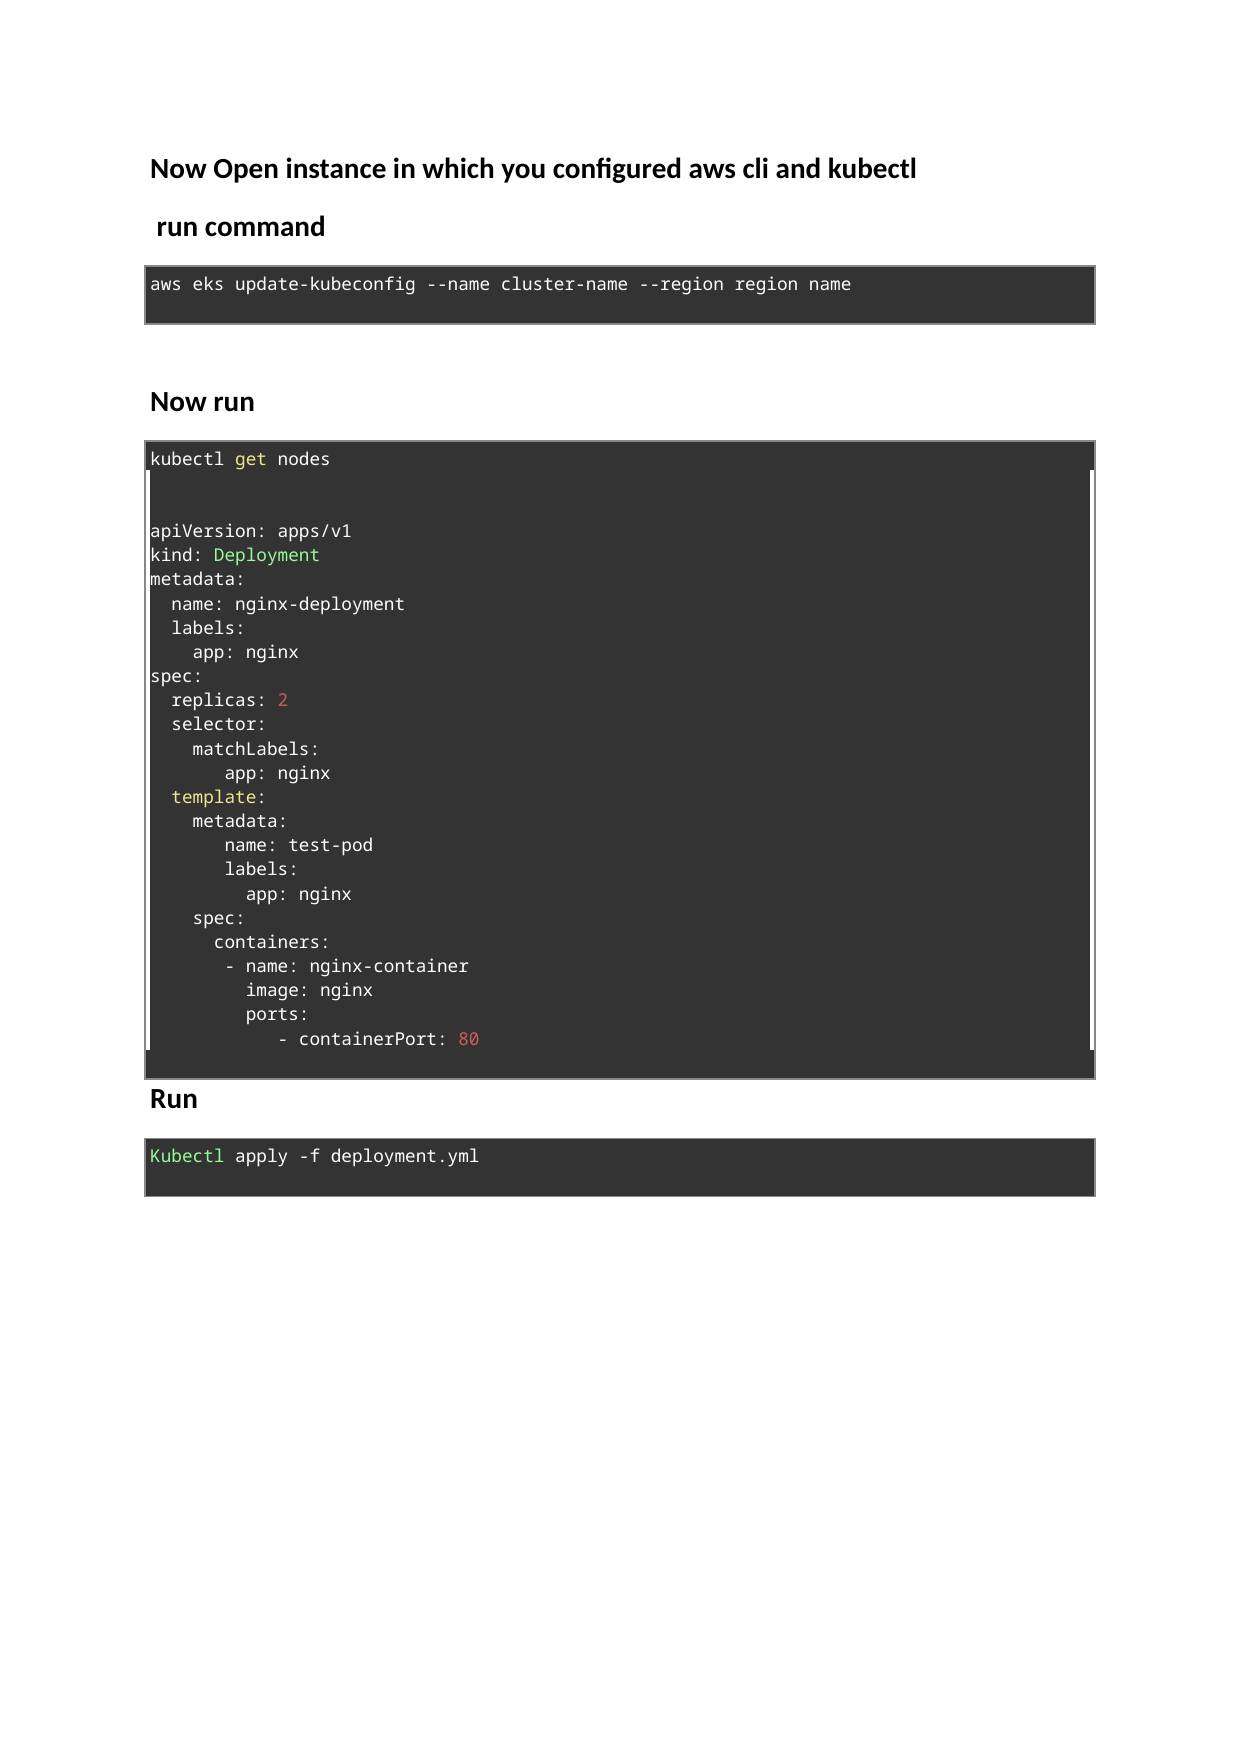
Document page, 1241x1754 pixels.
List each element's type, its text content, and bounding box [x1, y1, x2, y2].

text spec: [150, 905, 1090, 929]
text containers: [150, 929, 1090, 953]
text labels: [150, 857, 1090, 881]
text Now Open instance in which you configured aws cli and kubectl [150, 150, 1090, 186]
text - containerPort: 80 [150, 1026, 1090, 1044]
text name: test-pod [150, 833, 1090, 857]
text template: [150, 784, 1090, 808]
text Now run [150, 383, 1090, 418]
text metadata: [150, 567, 1090, 591]
text aws eks update-kubeconfig --name cluster-name --region region name [146, 267, 1094, 289]
text selector: [150, 712, 1090, 736]
text run command [150, 208, 1090, 243]
text apiVersion: apps/v1 [150, 518, 1090, 543]
text app: nginx [150, 639, 1090, 663]
text kind: Deployment [150, 543, 1090, 567]
text ports: [150, 1002, 1090, 1026]
text replicas: 2 [150, 688, 1090, 712]
text matchLabels: [150, 736, 1090, 760]
text spec: [150, 663, 1090, 688]
text Kubectl apply -f deployment.yml [146, 1139, 1094, 1162]
text app: nginx [150, 760, 1090, 784]
text - name: nginx-container [150, 953, 1090, 978]
text name: nginx-deployment [150, 591, 1090, 615]
text app: nginx [150, 881, 1090, 905]
text kubectl get nodes [146, 442, 1094, 470]
text labels: [150, 615, 1090, 639]
text Run [150, 1080, 1090, 1116]
text metadata: [150, 808, 1090, 833]
text image: nginx [150, 978, 1090, 1002]
